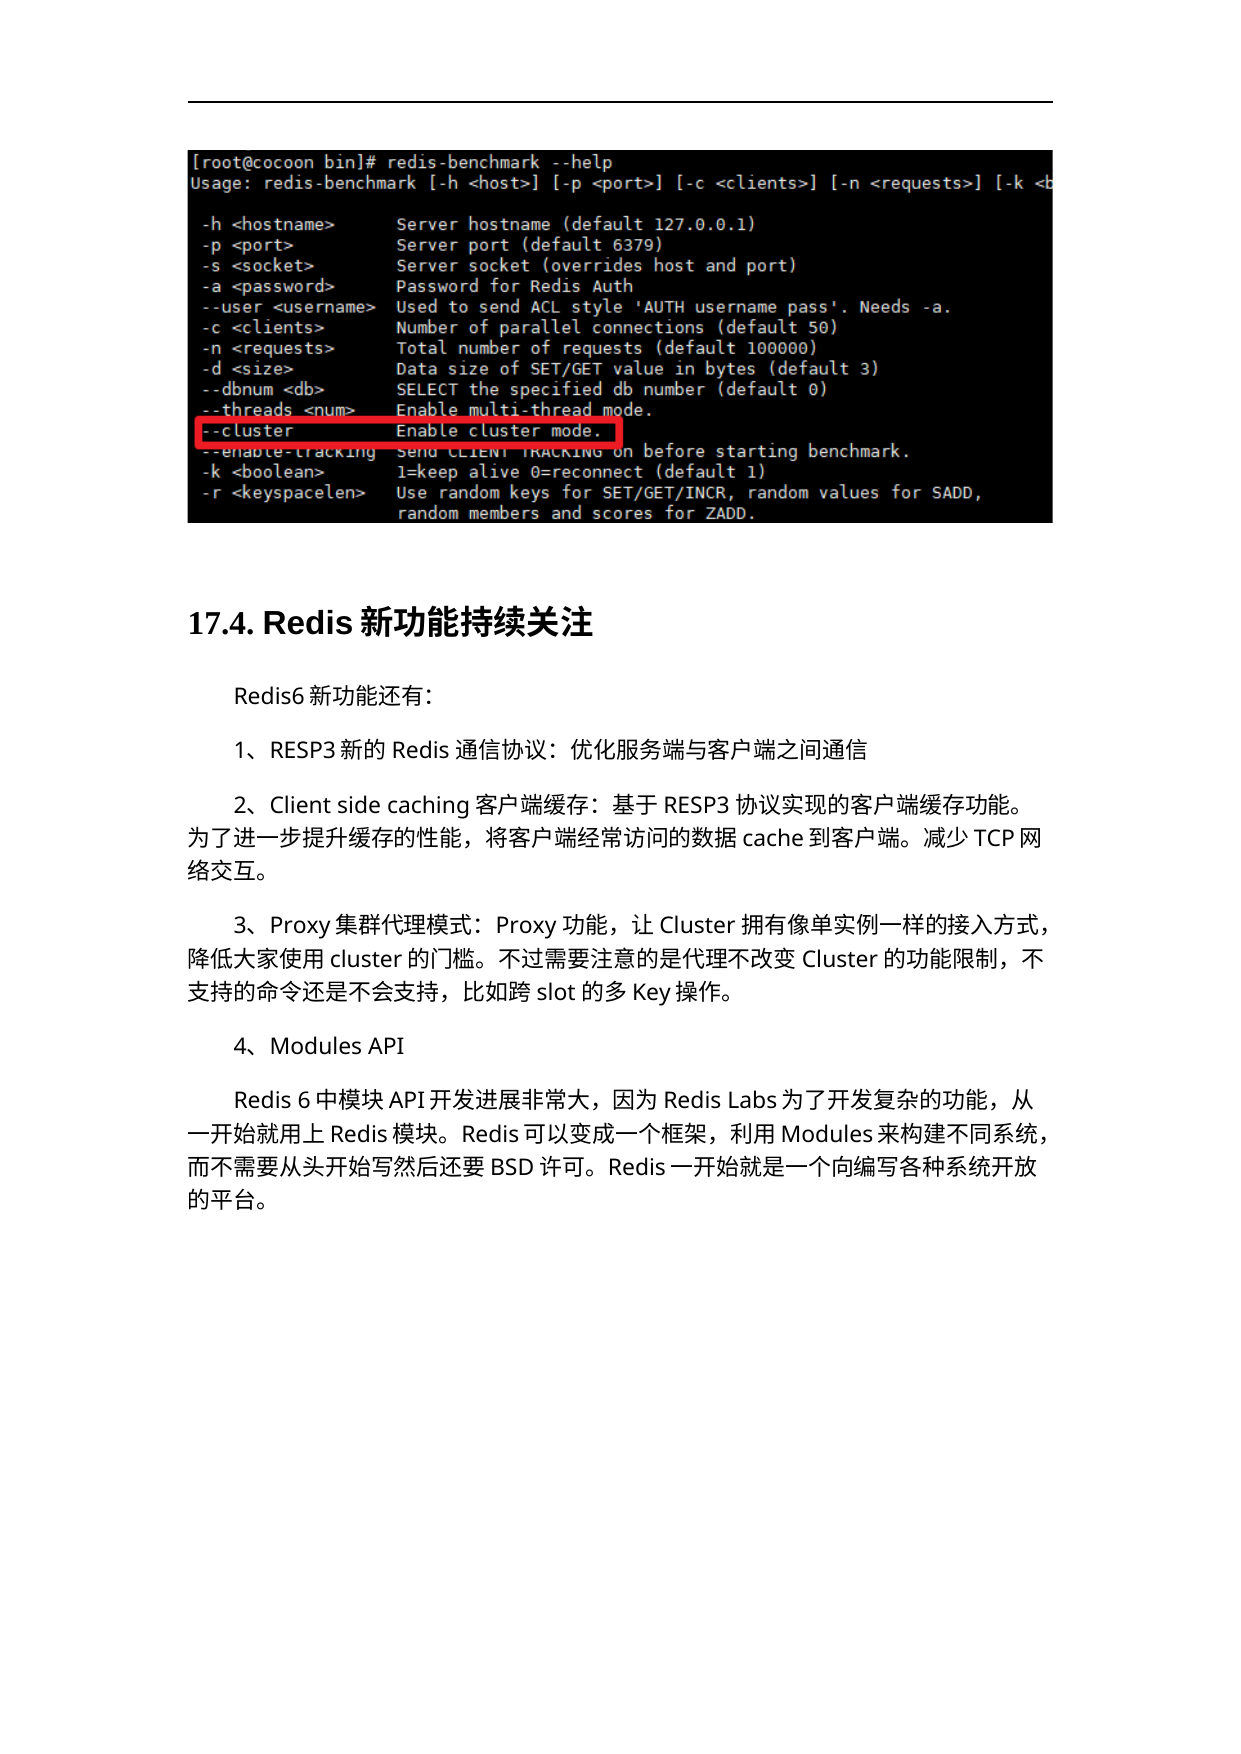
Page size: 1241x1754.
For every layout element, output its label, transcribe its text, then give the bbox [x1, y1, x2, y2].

text 3、Proxy集群代理模式：Proxy 功能，让 Cluster 拥有像单实例一样的接入方式，降低大家使用cluster的门槛。不过需要注意的是代理不改变 Cluster 的功能限制，不支持的命令还是不会支持，比如跨 slot 的多Key操作。 [187, 907, 1053, 1007]
text Redis 6中模块API开发进展非常大，因为Redis Labs为了开发复杂的功能，从一开始就用上Redis模块。Redis可以变成一个框架，利用Modules来构建不同系统，而不需要从头开始写然后还要BSD许可。Redis一开始就是一个向编写各种系统开放的平台。 [187, 1082, 1053, 1215]
text 2、Client side caching客户端缓存：基于 RESP3 协议实现的客户端缓存功能。为了进一步提升缓存的性能，将客户端经常访问的数据cache到客户端。减少TCP网络交互。 [187, 786, 1053, 886]
text Redis6新功能还有： [187, 678, 1053, 711]
list Redis新功能持续关注 [187, 596, 1053, 644]
text 1、RESP3新的 Redis 通信协议：优化服务端与客户端之间通信 [187, 732, 1053, 766]
text 4、Modules API [187, 1028, 1053, 1061]
picture [187, 150, 1053, 523]
